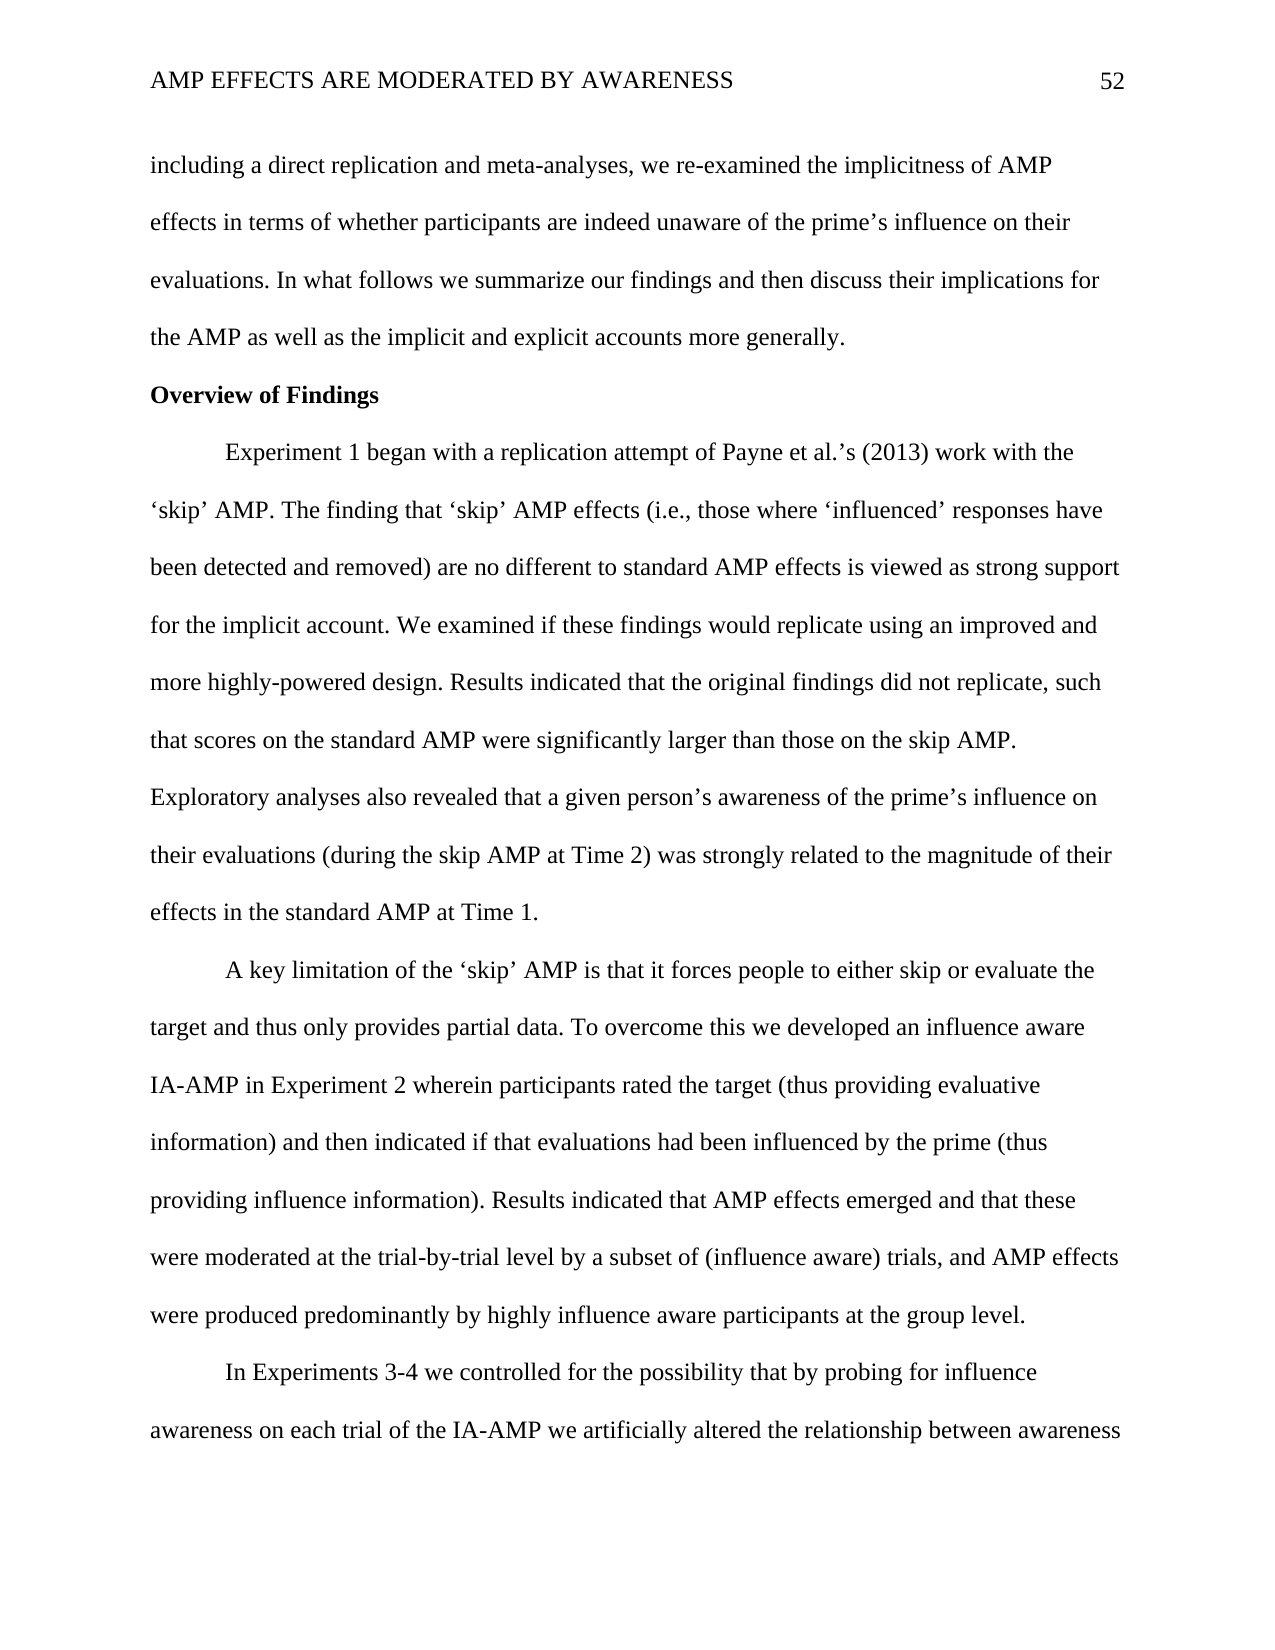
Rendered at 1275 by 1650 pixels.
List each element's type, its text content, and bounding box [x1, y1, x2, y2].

subtitle Overview of Findings [150, 380, 1125, 409]
text Experiment 1 began with a replication attempt of Payne et al.’s (2013) work with the ‘skip’ AMP. The finding that ‘skip’ AMP effects (i.e., those where ‘influenced’ responses have been detected and removed) are no different to standard AMP effects is viewed as strong support for the implicit account. We examined if these findings would replicate using an improved and more highly-powered design. Results indicated that the original findings did not replicate, such that scores on the standard AMP were significantly larger than those on the skip AMP. Exploratory analyses also revealed that a given person’s awareness of the prime’s influence on their evaluations (during the skip AMP at Time 2) was strongly related to the magnitude of their effects in the standard AMP at Time 1. [150, 437, 1125, 926]
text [150, 1357, 1125, 1444]
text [150, 150, 1125, 351]
text A key limitation of the ‘skip’ AMP is that it forces people to either skip or evaluate the target and thus only provides partial data. To overcome this we developed an influence aware IA-AMP in Experiment 2 wherein participants rated the target (thus providing evaluative information) and then indicated if that evaluations had been influenced by the prime (thus providing influence information). Results indicated that AMP effects emerged and that these were moderated at the trial-by-trial level by a subset of (influence aware) trials, and AMP effects were produced predominantly by highly influence aware participants at the group level. [150, 955, 1125, 1329]
